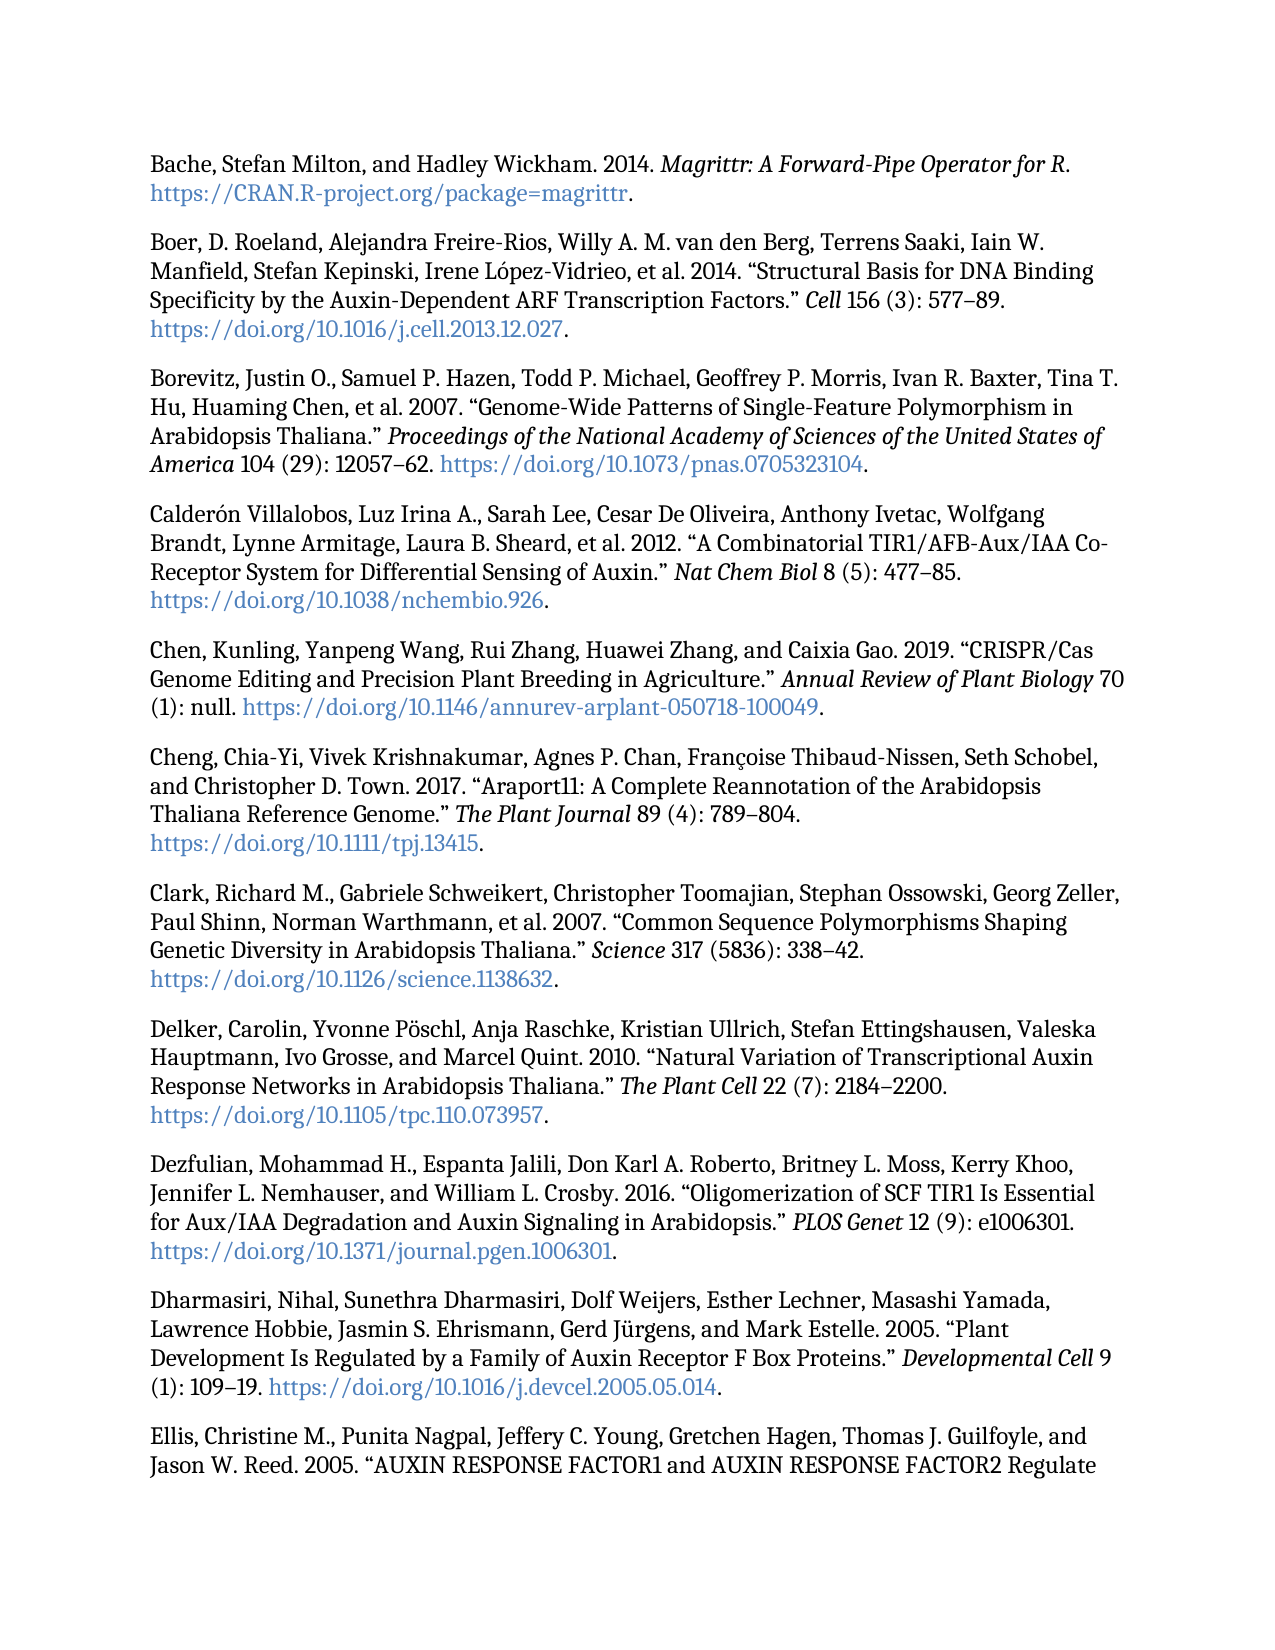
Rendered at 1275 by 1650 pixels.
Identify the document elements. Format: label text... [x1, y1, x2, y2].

text Dezfulian, Mohammad H., Espanta Jalili, Don Karl A. Roberto, Britney L. Moss, Kerry Khoo, Jennifer L. Nemhauser, and William L. Crosby. 2016. “Oligomerization of SCF TIR1 Is Essential for Aux/IAA Degradation and Auxin Signaling in Arabidopsis.” PLOS Genet 12 (9): e1006301. https://doi.org/10.1371/journal.pgen.1006301. [150, 1150, 1125, 1265]
text Borevitz, Justin O., Samuel P. Hazen, Todd P. Michael, Geoffrey P. Morris, Ivan R. Baxter, Tina T. Hu, Huaming Chen, et al. 2007. “Genome-Wide Patterns of Single-Feature Polymorphism in Arabidopsis Thaliana.” Proceedings of the National Academy of Sciences of the United States of America 104 (29): 12057–62. https://doi.org/10.1073/pnas.0705323104. [150, 364, 1125, 479]
text Cheng, Chia-Yi, Vivek Krishnakumar, Agnes P. Chan, Françoise Thibaud-Nissen, Seth Schobel, and Christopher D. Town. 2017. “Araport11: A Complete Reannotation of the Arabidopsis Thaliana Reference Genome.” The Plant Journal 89 (4): 789–804. https://doi.org/10.1111/tpj.13415. [150, 743, 1125, 858]
text Bache, Stefan Milton, and Hadley Wickham. 2014. Magrittr: A Forward-Pipe Operator for R. https://CRAN.R-project.org/package=magrittr. [150, 150, 1125, 207]
text Clark, Richard M., Gabriele Schweikert, Christopher Toomajian, Stephan Ossowski, Georg Zeller, Paul Shinn, Norman Warthmann, et al. 2007. “Common Sequence Polymorphisms Shaping Genetic Diversity in Arabidopsis Thaliana.” Science 317 (5836): 338–42. https://doi.org/10.1126/science.1138632. [150, 879, 1125, 994]
text Chen, Kunling, Yanpeng Wang, Rui Zhang, Huawei Zhang, and Caixia Gao. 2019. “CRISPR/Cas Genome Editing and Precision Plant Breeding in Agriculture.” Annual Review of Plant Biology 70 (1): null. https://doi.org/10.1146/annurev-arplant-050718-100049. [150, 636, 1125, 722]
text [150, 1422, 1125, 1479]
text Delker, Carolin, Yvonne Pöschl, Anja Raschke, Kristian Ullrich, Stefan Ettingshausen, Valeska Hauptmann, Ivo Grosse, and Marcel Quint. 2010. “Natural Variation of Transcriptional Auxin Response Networks in Arabidopsis Thaliana.” The Plant Cell 22 (7): 2184–2200. https://doi.org/10.1105/tpc.110.073957. [150, 1014, 1125, 1129]
text Boer, D. Roeland, Alejandra Freire-Rios, Willy A. M. van den Berg, Terrens Saaki, Iain W. Manfield, Stefan Kepinski, Irene López-Vidrieo, et al. 2014. “Structural Basis for DNA Binding Specificity by the Auxin-Dependent ARF Transcription Factors.” Cell 156 (3): 577–89. https://doi.org/10.1016/j.cell.2013.12.027. [150, 228, 1125, 343]
text Dharmasiri, Nihal, Sunethra Dharmasiri, Dolf Weijers, Esther Lechner, Masashi Yamada, Lawrence Hobbie, Jasmin S. Ehrismann, Gerd Jürgens, and Mark Estelle. 2005. “Plant Development Is Regulated by a Family of Auxin Receptor F Box Proteins.” Developmental Cell 9 (1): 109–19. https://doi.org/10.1016/j.devcel.2005.05.014. [150, 1286, 1125, 1401]
text Calderón Villalobos, Luz Irina A., Sarah Lee, Cesar De Oliveira, Anthony Ivetac, Wolfgang Brandt, Lynne Armitage, Laura B. Sheard, et al. 2012. “A Combinatorial TIR1/AFB-Aux/IAA Co-Receptor System for Differential Sensing of Auxin.” Nat Chem Biol 8 (5): 477–85. https://doi.org/10.1038/nchembio.926. [150, 500, 1125, 615]
